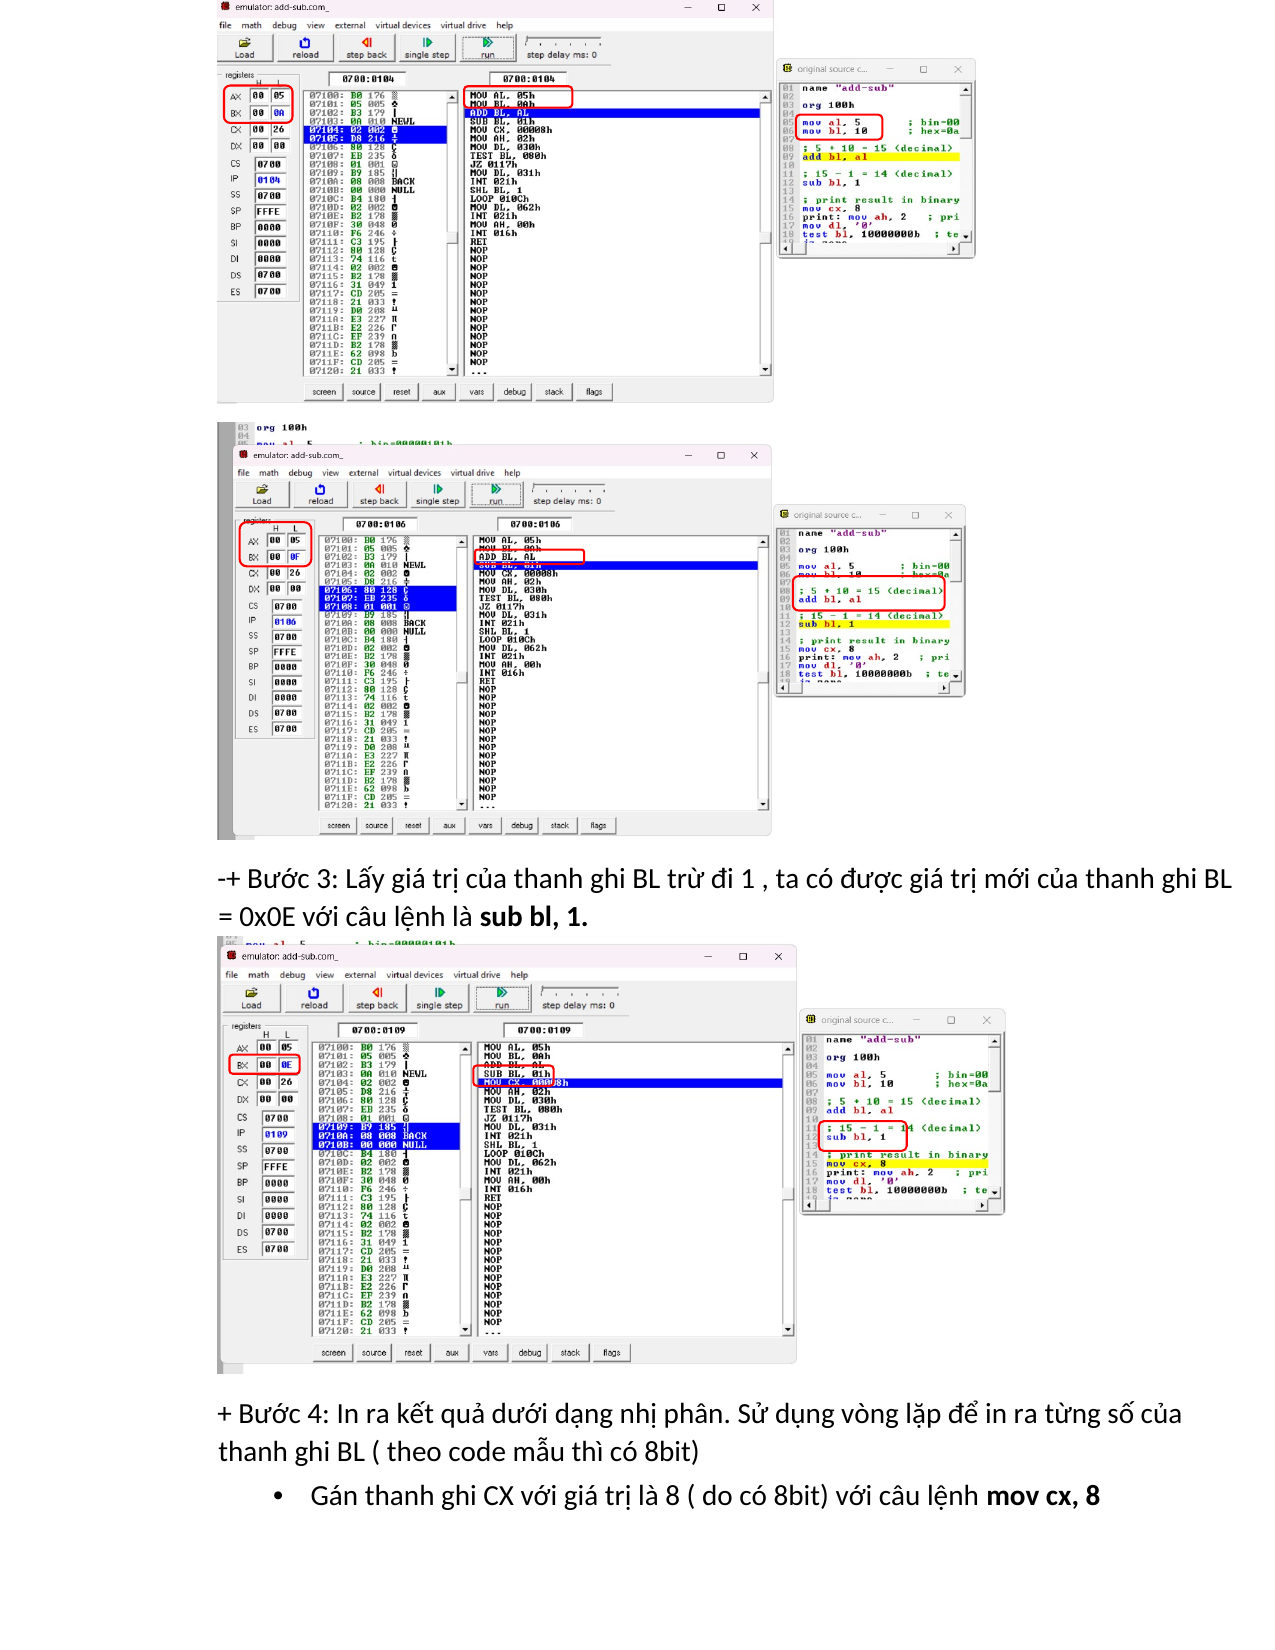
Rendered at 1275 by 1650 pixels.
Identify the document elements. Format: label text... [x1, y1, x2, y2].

picture [217, 0, 983, 404]
picture [217, 422, 987, 840]
text + Bước 4: In ra kết quả dưới dạng nhị phân. Sử dụng vòng lặp để in ra từng số của thanh ghi BL ( theo code mẫu thì có 8bit) [217, 1395, 1243, 1468]
picture [217, 936, 1034, 1374]
text -+ Bước 3: Lấy giá trị của thanh ghi BL trừ đi 1 , ta có được giá trị mới của thanh ghi BL = 0x0E với câu lệnh là sub bl, 1. [217, 860, 1243, 934]
list Gán thanh ghi CX với giá trị là 8 ( do có 8bit) với câu lệnh mov cx, 8 [273, 1477, 1243, 1512]
